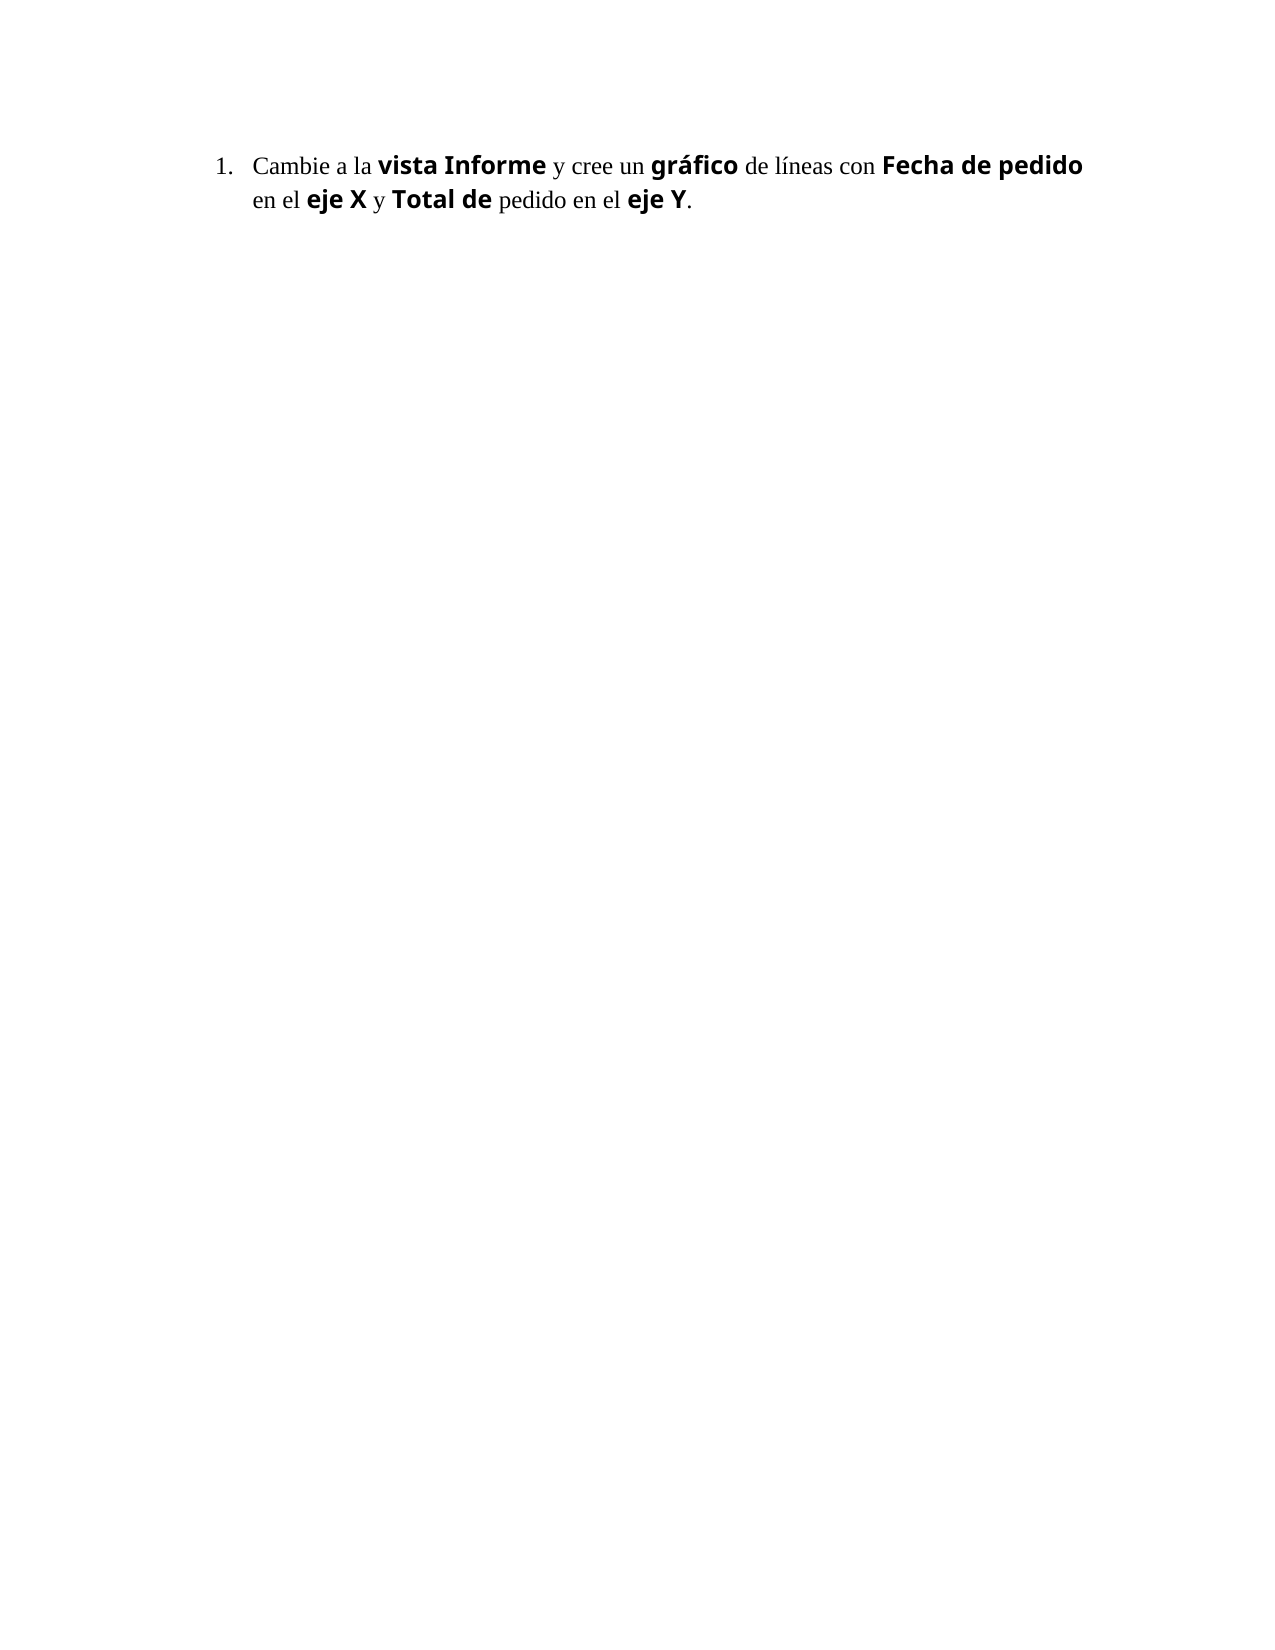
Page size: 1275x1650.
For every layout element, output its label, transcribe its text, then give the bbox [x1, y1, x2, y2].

list Cambie a la vista Informe y cree un gráfico de líneas con Fecha de pedido en el eje X y Total de pedido en el eje Y. [215, 148, 1098, 216]
